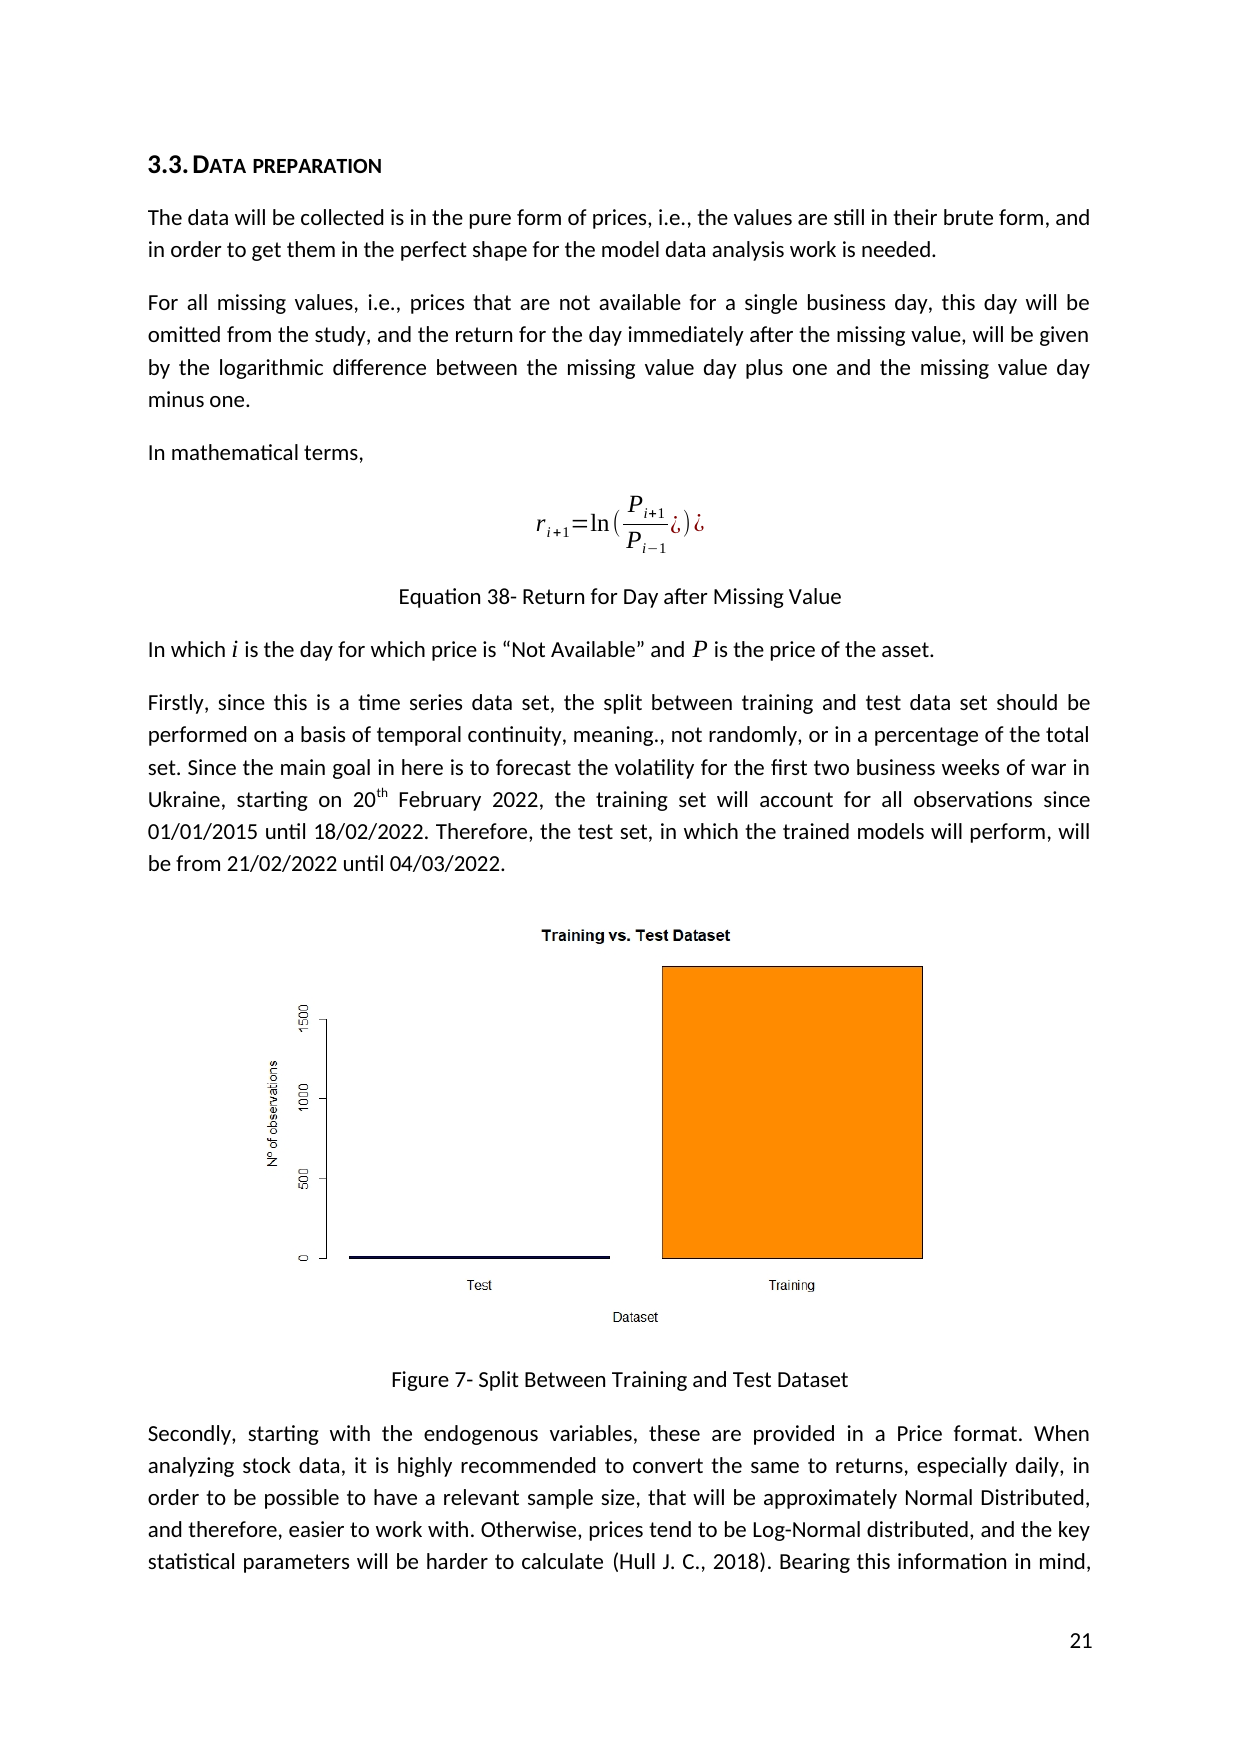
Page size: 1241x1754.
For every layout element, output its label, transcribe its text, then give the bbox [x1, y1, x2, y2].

text Equation 38- Return for Day after Missing Value [148, 582, 1092, 610]
text In which is the day for which price is “Not Available” and is the price of the asset. [148, 635, 1092, 663]
subtitle Data preparation [147, 148, 1092, 181]
text Firstly, since this is a time series data set, the split between training and test data set should be performed on a basis of temporal continuity, meaning., not randomly, or in a percentage of the total set. Since the main goal in here is to forecast the volatility for the first two business weeks of war in Ukraine, starting on 20th February 2022, the training set will account for all observations since 01/01/2015 until 18/02/2022. Therefore, the test set, in which the trained models will perform, will be from 21/02/2022 until 04/03/2022. [148, 688, 1092, 877]
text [148, 1419, 1092, 1575]
picture [262, 902, 978, 1341]
text In mathematical terms, [148, 438, 1092, 466]
text The data will be collected is in the pure form of prices, i.e., the values are still in their brute form, and in order to get them in the perfect shape for the model data analysis work is needed. [148, 203, 1092, 263]
text For all missing values, i.e., prices that are not available for a single business day, this day will be omitted from the study, and the return for the day immediately after the missing value, will be given by the logarithmic difference between the missing value day plus one and the missing value day minus one. [148, 288, 1092, 413]
text Figure 7- Split Between Training and Test Dataset [148, 1366, 1092, 1394]
